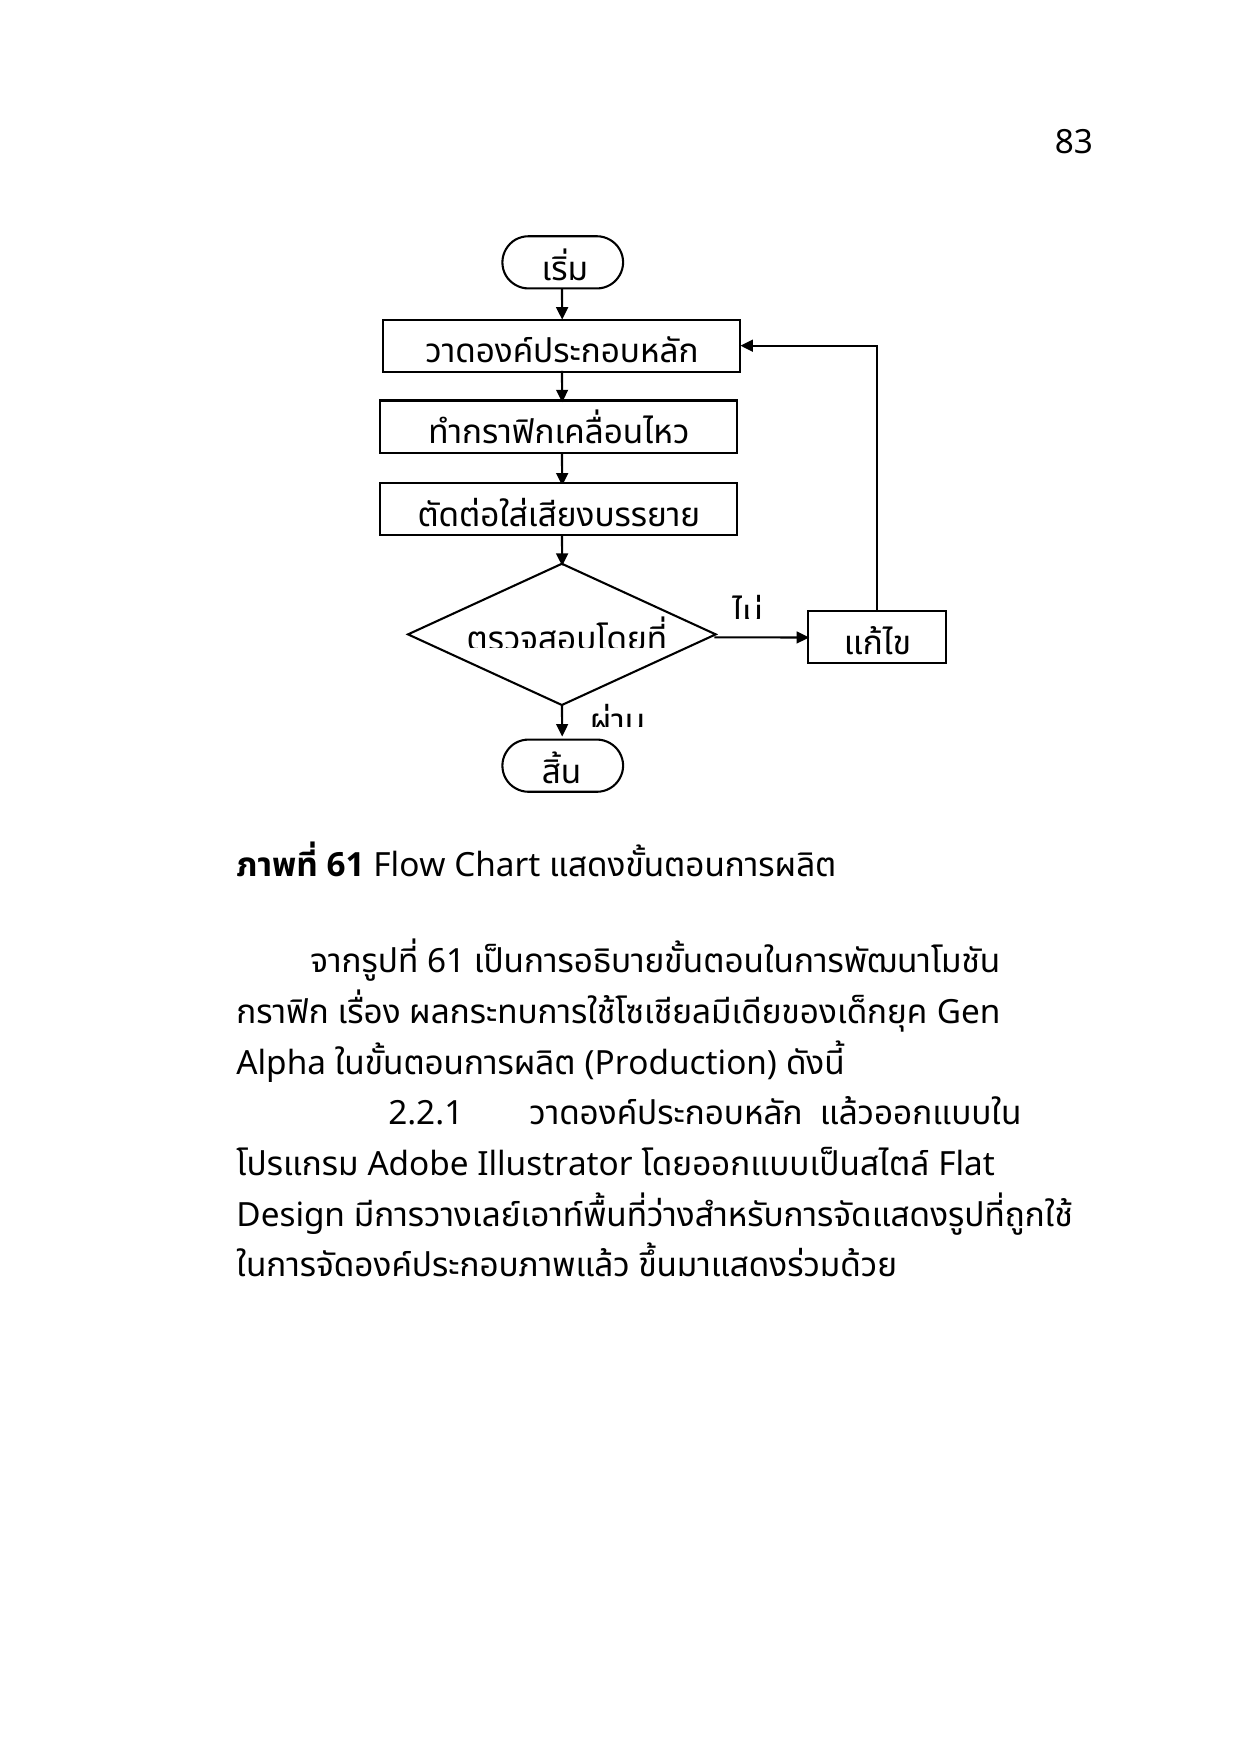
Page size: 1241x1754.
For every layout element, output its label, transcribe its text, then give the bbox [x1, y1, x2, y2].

text 2.2.1 วาดองค์ประกอบหลัก แล้วออกแบบใน โปรแกรม Adobe Illustrator โดยออกแบบเป็นสไตล์ Flat Design มีการวางเลย์เอาท์พื้นที่ว่างสำหรับการจัดแสดงรูปที่ถูกใช้ในการจัดองค์ประกอบภาพแล้ว ขึ้นมาแสดงร่วมด้วย [236, 1089, 1092, 1291]
text ภาพที่ 61 Flow Chart แสดงขั้นตอนการผลิต [236, 841, 1092, 892]
text จากรูปที่ 61 เป็นการอธิบายขั้นตอนในการพัฒนาโมชันกราฟิก เรื่อง ผลกระทบการใช้โซเชียลมีเดียของเด็กยุค Gen Alpha ในขั้นตอนการผลิต (Production) ดังนี้ [236, 937, 1092, 1089]
